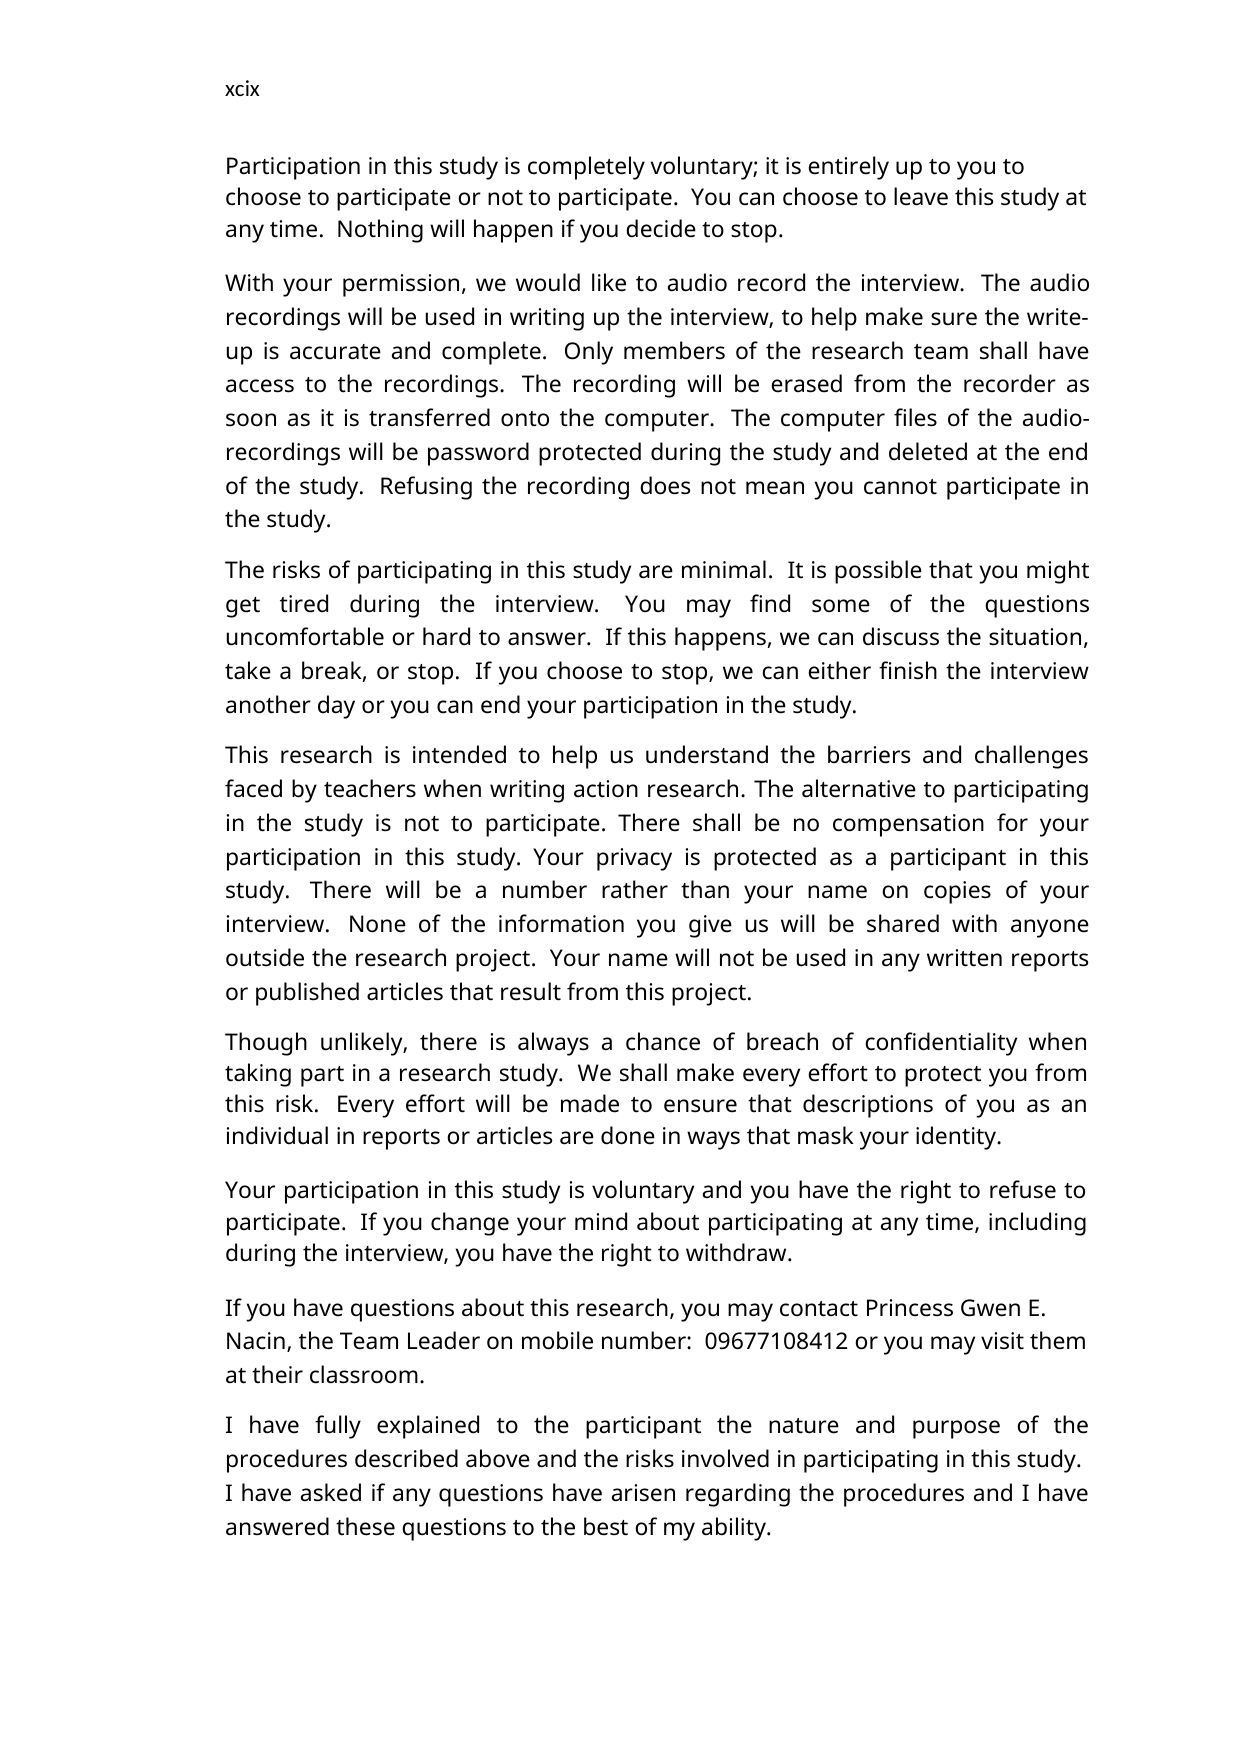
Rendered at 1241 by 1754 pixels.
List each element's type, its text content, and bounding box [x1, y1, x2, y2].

text This research is intended to help us understand the barriers and challenges faced by teachers when writing action research. The alternative to participating in the study is not to participate. There shall be no compensation for your participation in this study. Your privacy is protected as a participant in this study. There will be a number rather than your name on copies of your interview. None of the information you give us will be shared with anyone outside the research project. Your name will not be used in any written reports or published articles that result from this project. [225, 771, 1090, 1007]
text Your participation in this study is voluntary and you have the right to refuse to participate. If you change your mind about participating at any time, including during the interview, you have the right to withdraw. [225, 1174, 1089, 1268]
text With your permission, we would like to audio record the interview. The audio recordings will be used in writing up the interview, to help make sure the write-up is accurate and complete. Only members of the research team shall have access to the recordings. The recording will be erased from the recorder as soon as it is transferred onto the computer. The computer files of the audio-recordings will be password protected during the study and deleted at the end of the study. Refusing the recording does not mean you cannot participate in the study. [225, 467, 1090, 535]
text I have fully explained to the participant the nature and purpose of the procedures described above and the risks involved in participating in this study. I have asked if any questions have arisen regarding the procedures and I have answered these questions to the best of my ability. [225, 1441, 1090, 1477]
text I have fully explained to the participant the nature and purpose of the procedures described above and the risks involved in participating in this study. I have asked if any questions have arisen regarding the procedures and I have answered these questions to the best of my ability. [225, 1508, 1090, 1542]
text Participation in this study is completely voluntary; it is entirely up to you to choose to participate or not to participate. You can choose to leave this study at any time. Nothing will happen if you decide to stop. [225, 150, 1089, 244]
text If you have questions about this research, you may contact Princess Gwen E. Nacin, the Team Leader on mobile number: 09677108412 or you may visit them at their classroom. [225, 1292, 1090, 1390]
text The risks of participating in this study are minimal. It is possible that you might get tired during the interview. You may find some of the questions uncomfortable or hard to answer. If this happens, we can discuss the situation, take a break, or stop. If you choose to stop, we can either finish the interview another day or you can end your participation in the study. [225, 686, 1090, 720]
text Though unlikely, there is always a chance of breach of confidentiality when taking part in a research study. We shall make every effort to protect you from this risk. Every effort will be made to ensure that descriptions of you as an individual in reports or articles are done in ways that mask your identity. [225, 1026, 1089, 1151]
